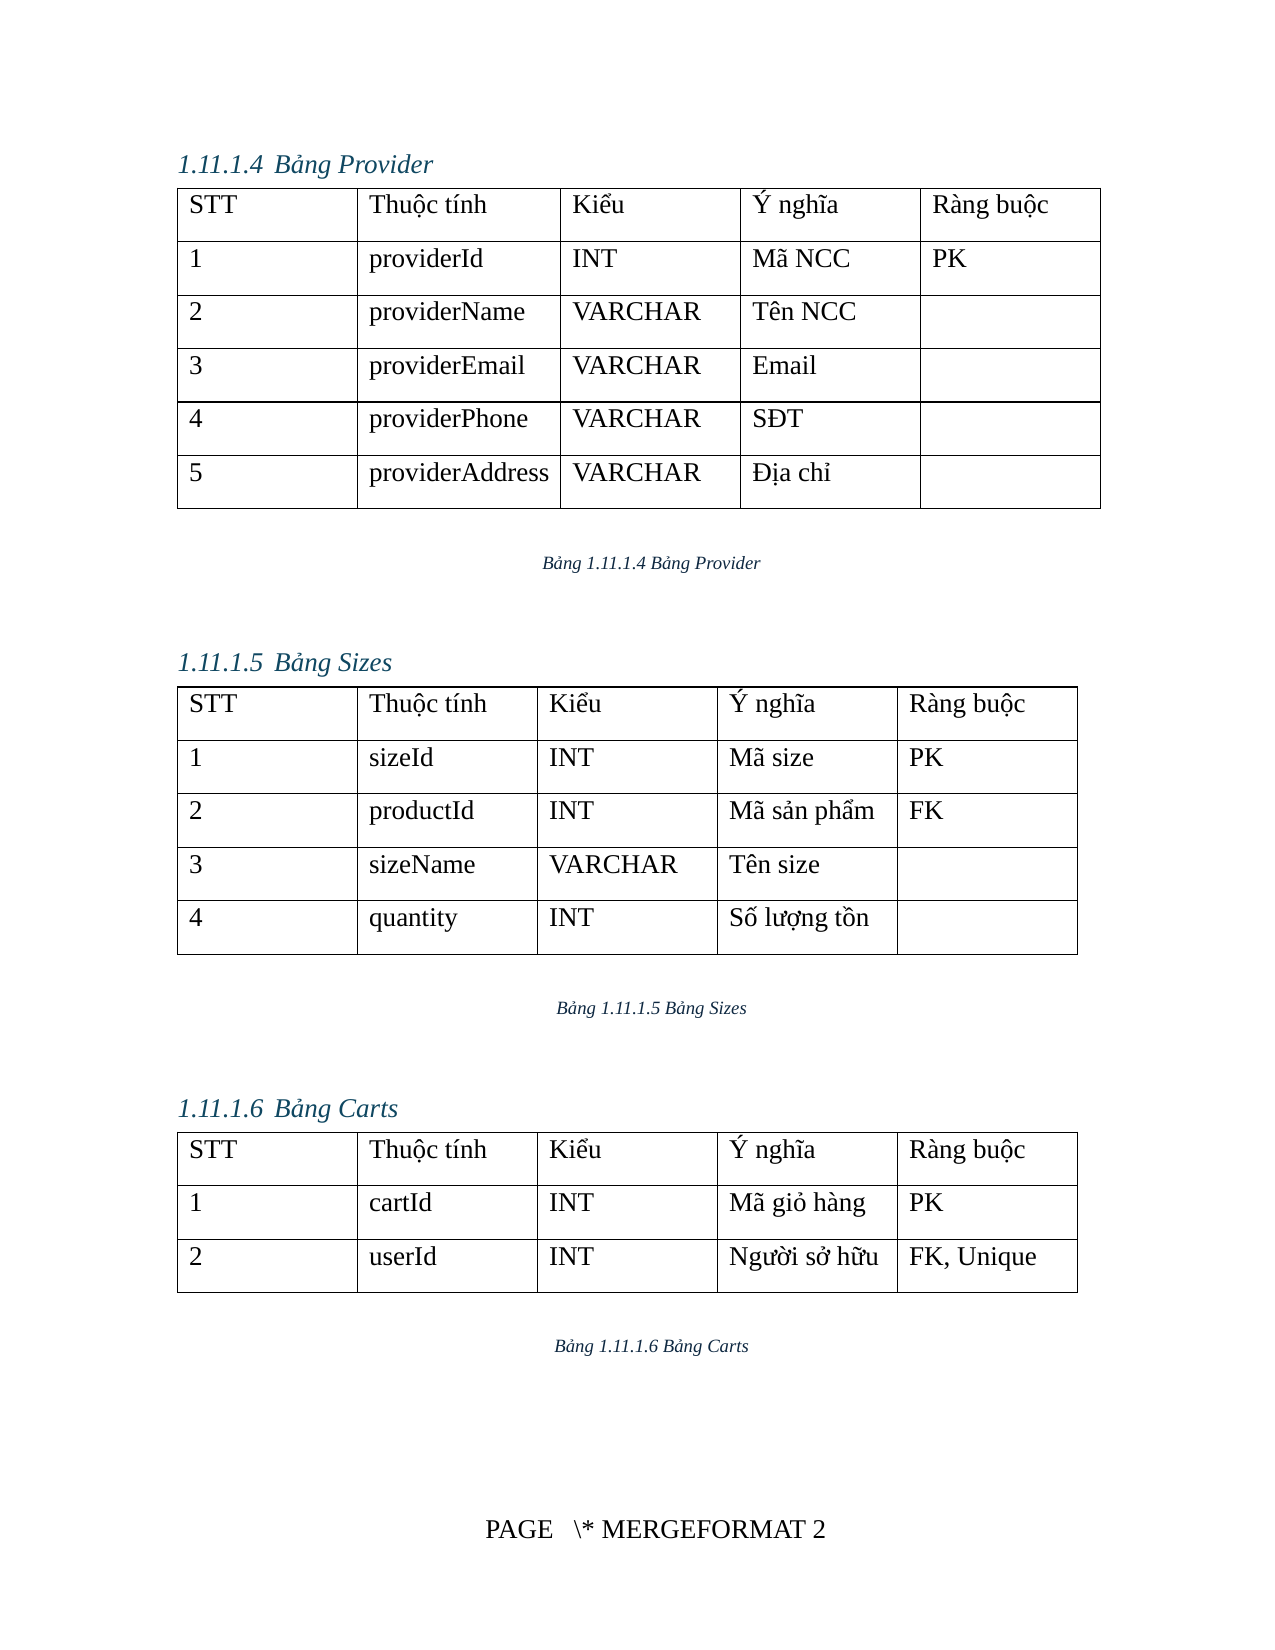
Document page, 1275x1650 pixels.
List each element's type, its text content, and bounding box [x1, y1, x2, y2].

table_cell VARCHAR [561, 296, 740, 348]
table_cell PK [898, 1186, 1077, 1238]
table_cell [898, 901, 1077, 953]
table_cell cartId [358, 1186, 537, 1238]
table_cell SĐT [741, 403, 920, 455]
table_header Ràng buộc [898, 1133, 1077, 1185]
table_cell [921, 456, 1100, 508]
table_header Ý nghĩa [741, 189, 920, 241]
subtitle Bảng Sizes [177, 646, 1127, 678]
text Bảng 1.11.1.4 Bảng Provider [177, 552, 1127, 573]
table_header Ràng buộc [898, 688, 1077, 740]
table_cell [921, 296, 1100, 348]
table_cell productId [358, 794, 537, 847]
table_cell providerId [358, 242, 560, 294]
table_cell PK [898, 741, 1077, 793]
table_cell VARCHAR [538, 848, 717, 900]
table_cell INT [538, 1186, 717, 1238]
table_cell sizeId [358, 741, 537, 793]
table_cell VARCHAR [561, 456, 740, 508]
table_cell 2 [178, 1240, 357, 1292]
table_cell providerEmail [358, 349, 560, 401]
table_header Thuộc tính [358, 1133, 537, 1185]
table_cell 4 [178, 901, 357, 953]
table_cell [921, 349, 1100, 401]
table_header Kiểu [538, 1133, 717, 1185]
table_cell 5 [178, 456, 357, 508]
table_cell 4 [178, 403, 357, 455]
table_cell Số lượng tồn [718, 901, 897, 953]
table_cell 1 [178, 1186, 357, 1238]
table_cell quantity [358, 901, 537, 953]
table_cell 2 [178, 296, 357, 348]
table_cell 3 [178, 848, 357, 900]
table_header Thuộc tính [358, 189, 560, 241]
table_cell Tên NCC [741, 296, 920, 348]
table_cell sizeName [358, 848, 537, 900]
table_header STT [178, 688, 357, 740]
table_cell FK [898, 794, 1077, 847]
subtitle Bảng Carts [177, 1092, 1127, 1123]
table_cell 2 [178, 794, 357, 847]
table_cell 1 [178, 242, 357, 294]
table_cell Mã NCC [741, 242, 920, 294]
table_cell Địa chỉ [741, 456, 920, 508]
subtitle Bảng Provider [177, 148, 1127, 179]
table_cell INT [538, 901, 717, 953]
table_cell 3 [178, 349, 357, 401]
text Bảng 1.11.1.6 Bảng Carts [177, 1335, 1127, 1357]
table_cell Mã sản phẩm [718, 794, 897, 847]
table_header Thuộc tính [358, 688, 537, 740]
table_cell FK, Unique [898, 1240, 1077, 1292]
table_cell Email [741, 349, 920, 401]
table_cell VARCHAR [561, 403, 740, 455]
table_cell Mã size [718, 741, 897, 793]
table_cell [898, 848, 1077, 900]
table_cell 1 [178, 741, 357, 793]
table_cell VARCHAR [561, 349, 740, 401]
table_cell INT [538, 1240, 717, 1292]
table_cell Tên size [718, 848, 897, 900]
table_header Ràng buộc [921, 189, 1100, 241]
table_header STT [178, 189, 357, 241]
table_cell providerName [358, 296, 560, 348]
table_header Kiểu [561, 189, 740, 241]
table_header STT [178, 1133, 357, 1185]
table_cell Người sở hữu [718, 1240, 897, 1292]
table_header Ý nghĩa [718, 688, 897, 740]
table_cell INT [538, 794, 717, 847]
table_cell Mã giỏ hàng [718, 1186, 897, 1238]
table_header Ý nghĩa [718, 1133, 897, 1185]
table_cell INT [561, 242, 740, 294]
table_header Kiểu [538, 688, 717, 740]
text Bảng 1.11.1.5 Bảng Sizes [177, 997, 1127, 1018]
table_cell [921, 403, 1100, 455]
table_cell userId [358, 1240, 537, 1292]
table_cell providerAddress [358, 456, 560, 508]
table_cell PK [921, 242, 1100, 294]
table_cell INT [538, 741, 717, 793]
table_cell providerPhone [358, 403, 560, 455]
